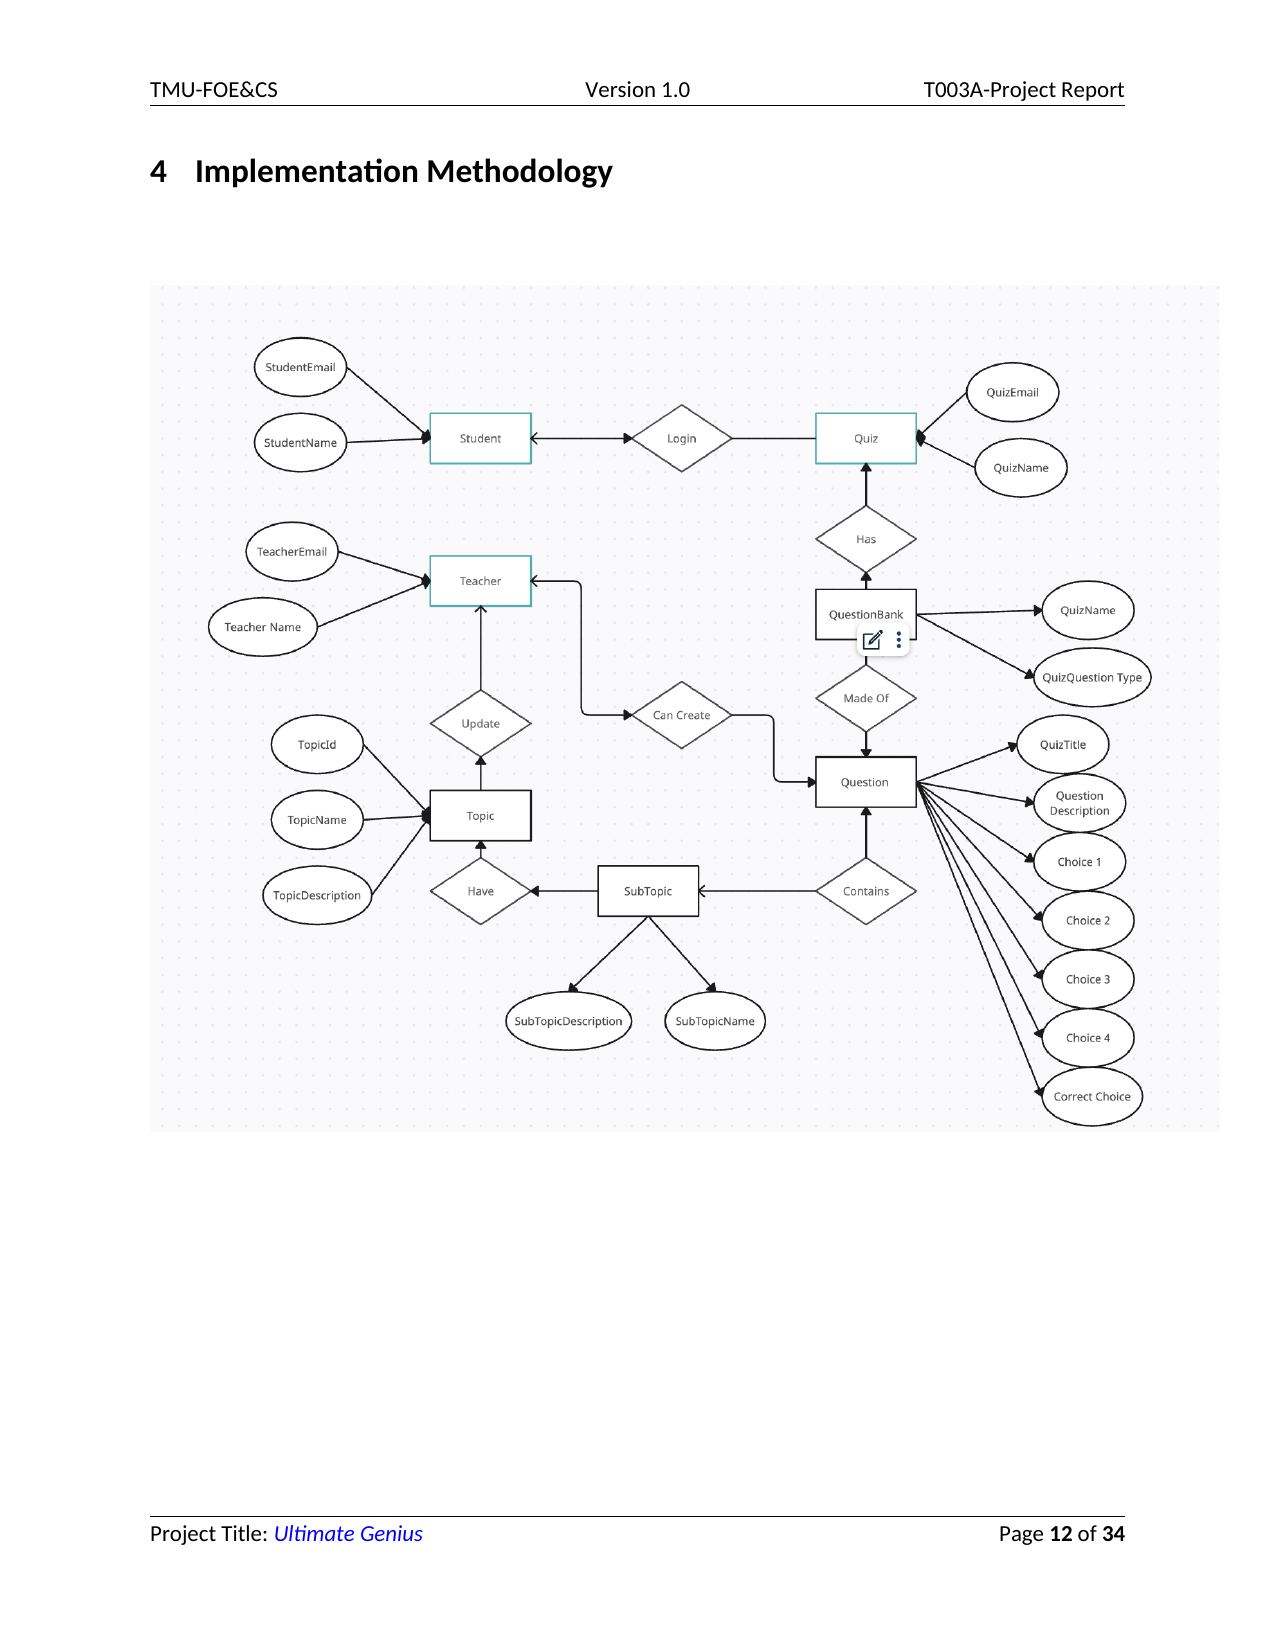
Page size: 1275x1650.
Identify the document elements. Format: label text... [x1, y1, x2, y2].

subtitle Implementation Methodology [150, 150, 1125, 191]
picture [150, 285, 1220, 1132]
